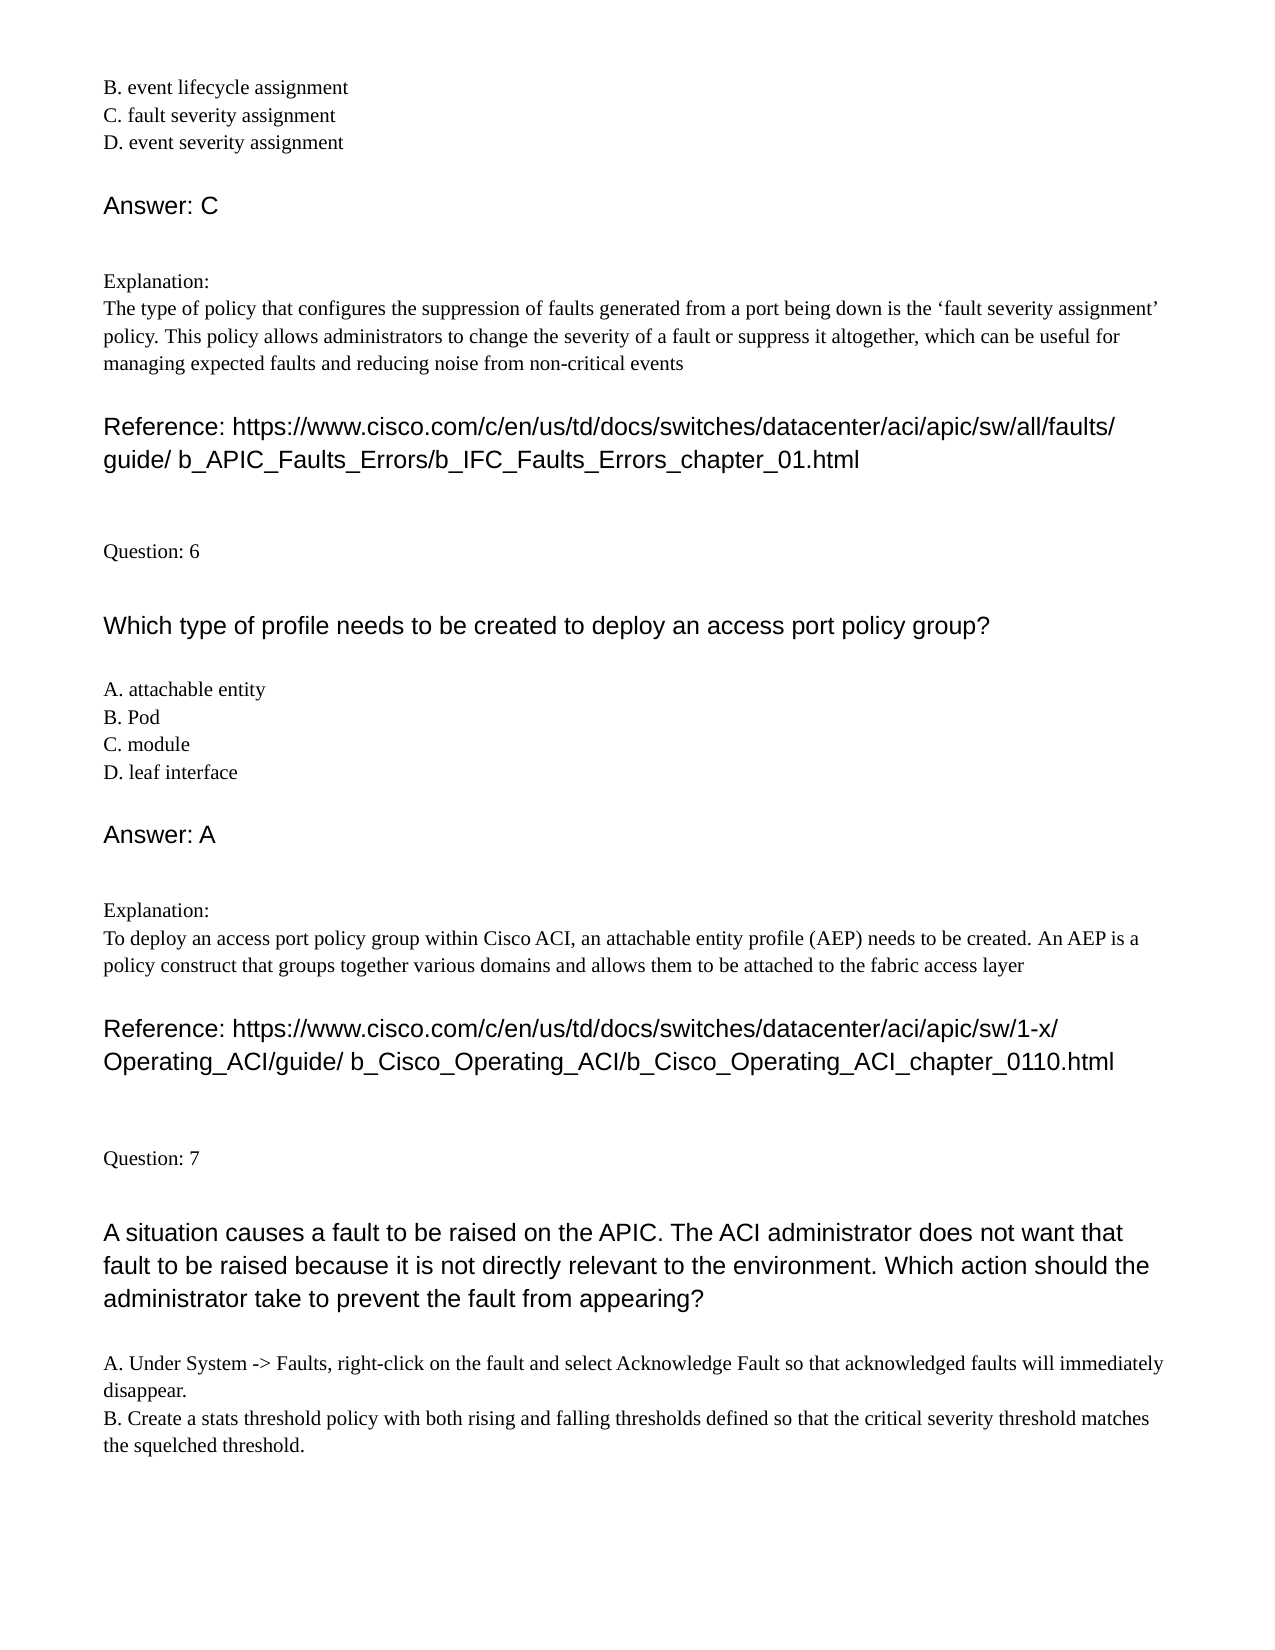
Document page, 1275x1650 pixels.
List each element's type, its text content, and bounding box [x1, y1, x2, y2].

text B. Create a stats threshold policy with both rising and falling thresholds defined so that the critical severity threshold matches the squelched threshold. [103, 1406, 1172, 1457]
text Reference: https://www.cisco.com/c/en/us/td/docs/switches/datacenter/aci/apic/sw/all/faults/guide/ b_APIC_Faults_Errors/b_IFC_Faults_Errors_chapter_01.html [103, 412, 1172, 474]
text D. leaf interface [103, 760, 1172, 784]
text Which type of profile needs to be created to deploy an access port policy group? [103, 611, 1172, 640]
text The type of policy that configures the suppression of faults generated from a port being down is the ‘fault severity assignment’ policy. This policy allows administrators to change the severity of a fault or suppress it altogether, which can be useful for managing expected faults and reducing noise from non-critical events [103, 296, 1172, 375]
text Explanation: [103, 898, 1172, 922]
text C. module [103, 732, 1172, 756]
text Question: 6 [103, 539, 1172, 563]
text Explanation: [103, 268, 1172, 293]
text A. Under System -> Faults, right-click on the fault and select Acknowledge Fault so that acknowledged faults will immediately disappear. [103, 1350, 1172, 1402]
text B. Pod [103, 704, 1172, 729]
text Answer: C [103, 191, 1172, 219]
text D. event severity assignment [103, 130, 1172, 154]
text A. attachable entity [103, 677, 1172, 701]
text Answer: A [103, 820, 1172, 849]
text Reference: https://www.cisco.com/c/en/us/td/docs/switches/datacenter/aci/apic/sw/1-x/Operating_ACI/guide/ b_Cisco_Operating_ACI/b_Cisco_Operating_ACI_chapter_0110.html [103, 1014, 1172, 1076]
text B. event lifecycle assignment [103, 75, 1172, 99]
text Question: 7 [103, 1146, 1172, 1170]
text To deploy an access port policy group within Cisco ACI, an attachable entity profile (AEP) needs to be created. An AEP is a policy construct that groups together various domains and allows them to be attached to the fabric access layer [103, 926, 1172, 977]
text C. fault severity assignment [103, 103, 1172, 127]
text A situation causes a fault to be raised on the APIC. The ACI administrator does not want that fault to be raised because it is not directly relevant to the environment. Which action should the administrator take to prevent the fault from appearing? [103, 1218, 1172, 1313]
